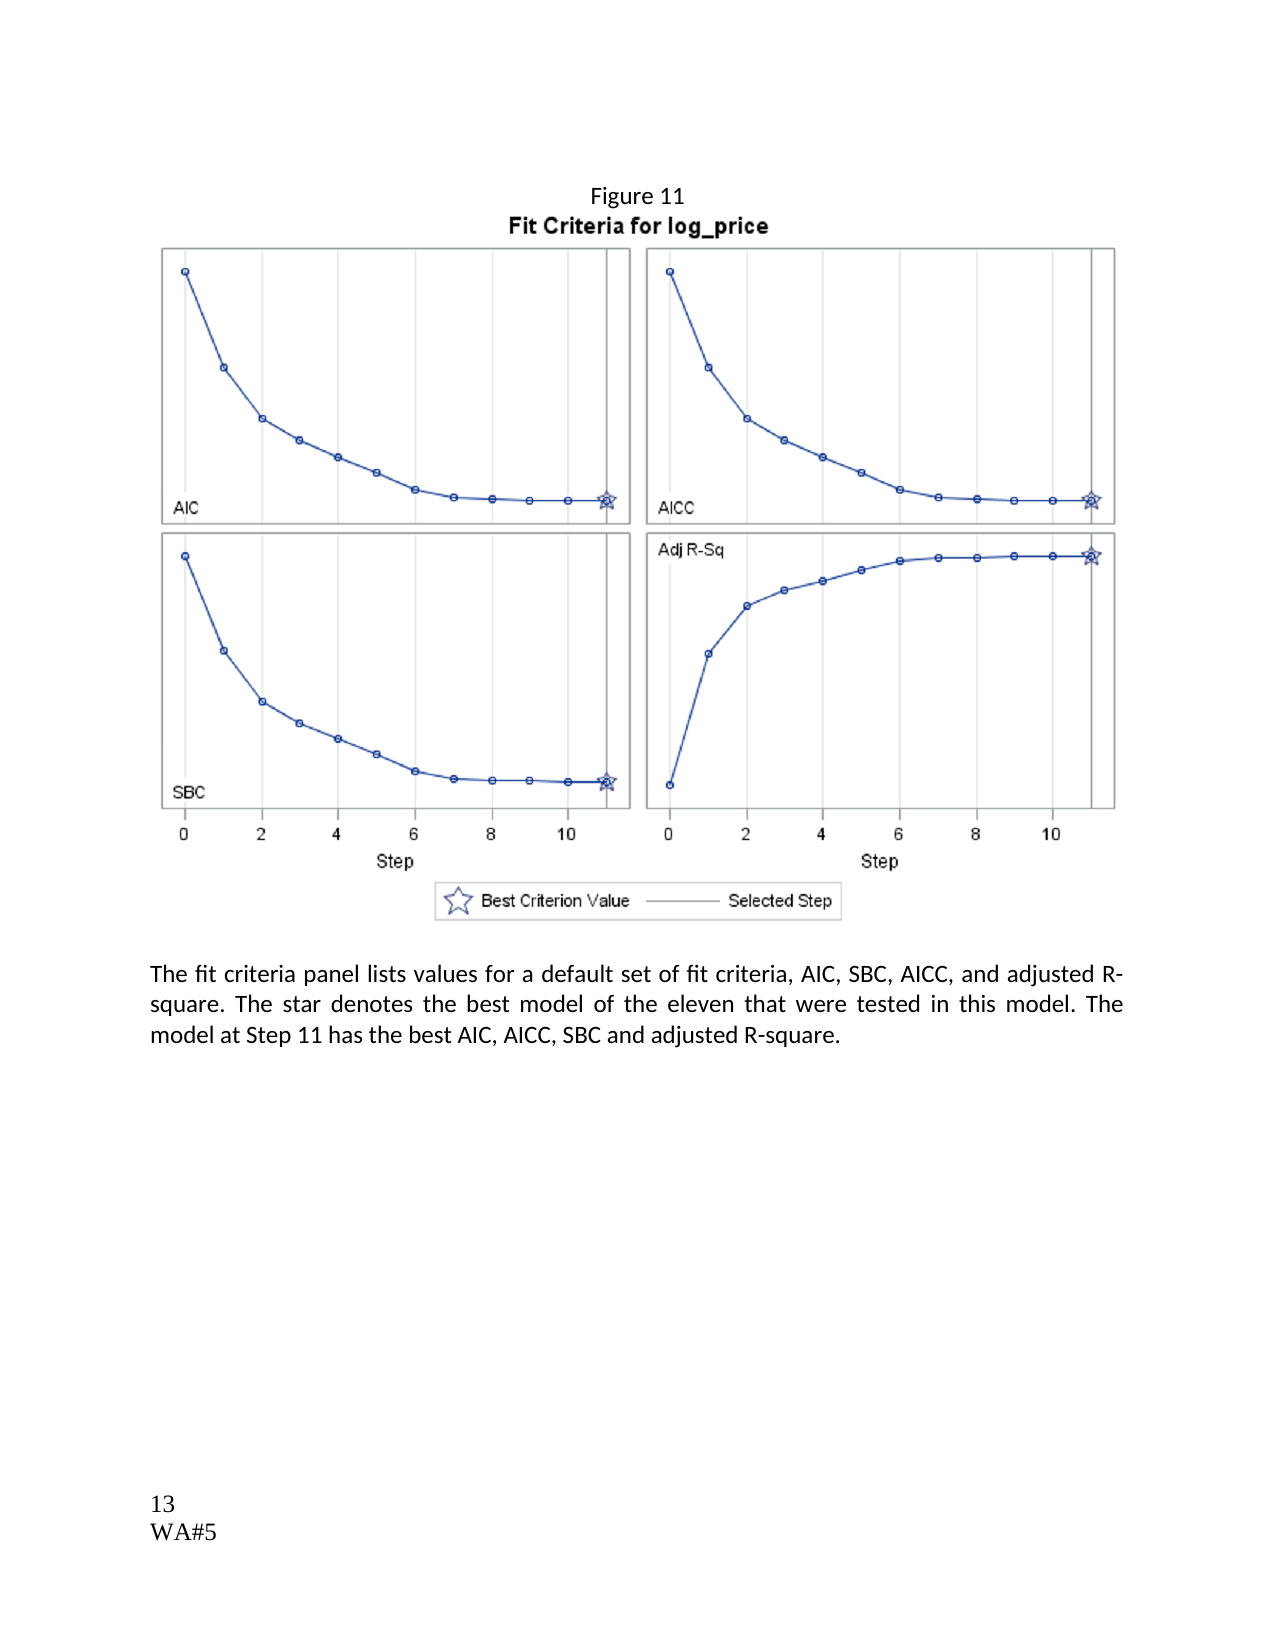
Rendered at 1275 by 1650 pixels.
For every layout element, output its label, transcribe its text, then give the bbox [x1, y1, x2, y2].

picture [150, 211, 1125, 928]
text Figure 11 [150, 181, 1125, 211]
text The fit criteria panel lists values for a default set of fit criteria, AIC, SBC, AICC, and adjusted R-square. The star denotes the best model of the eleven that were tested in this model. The model at Step 11 has the best AIC, AICC, SBC and adjusted R-square. [150, 958, 1125, 1049]
